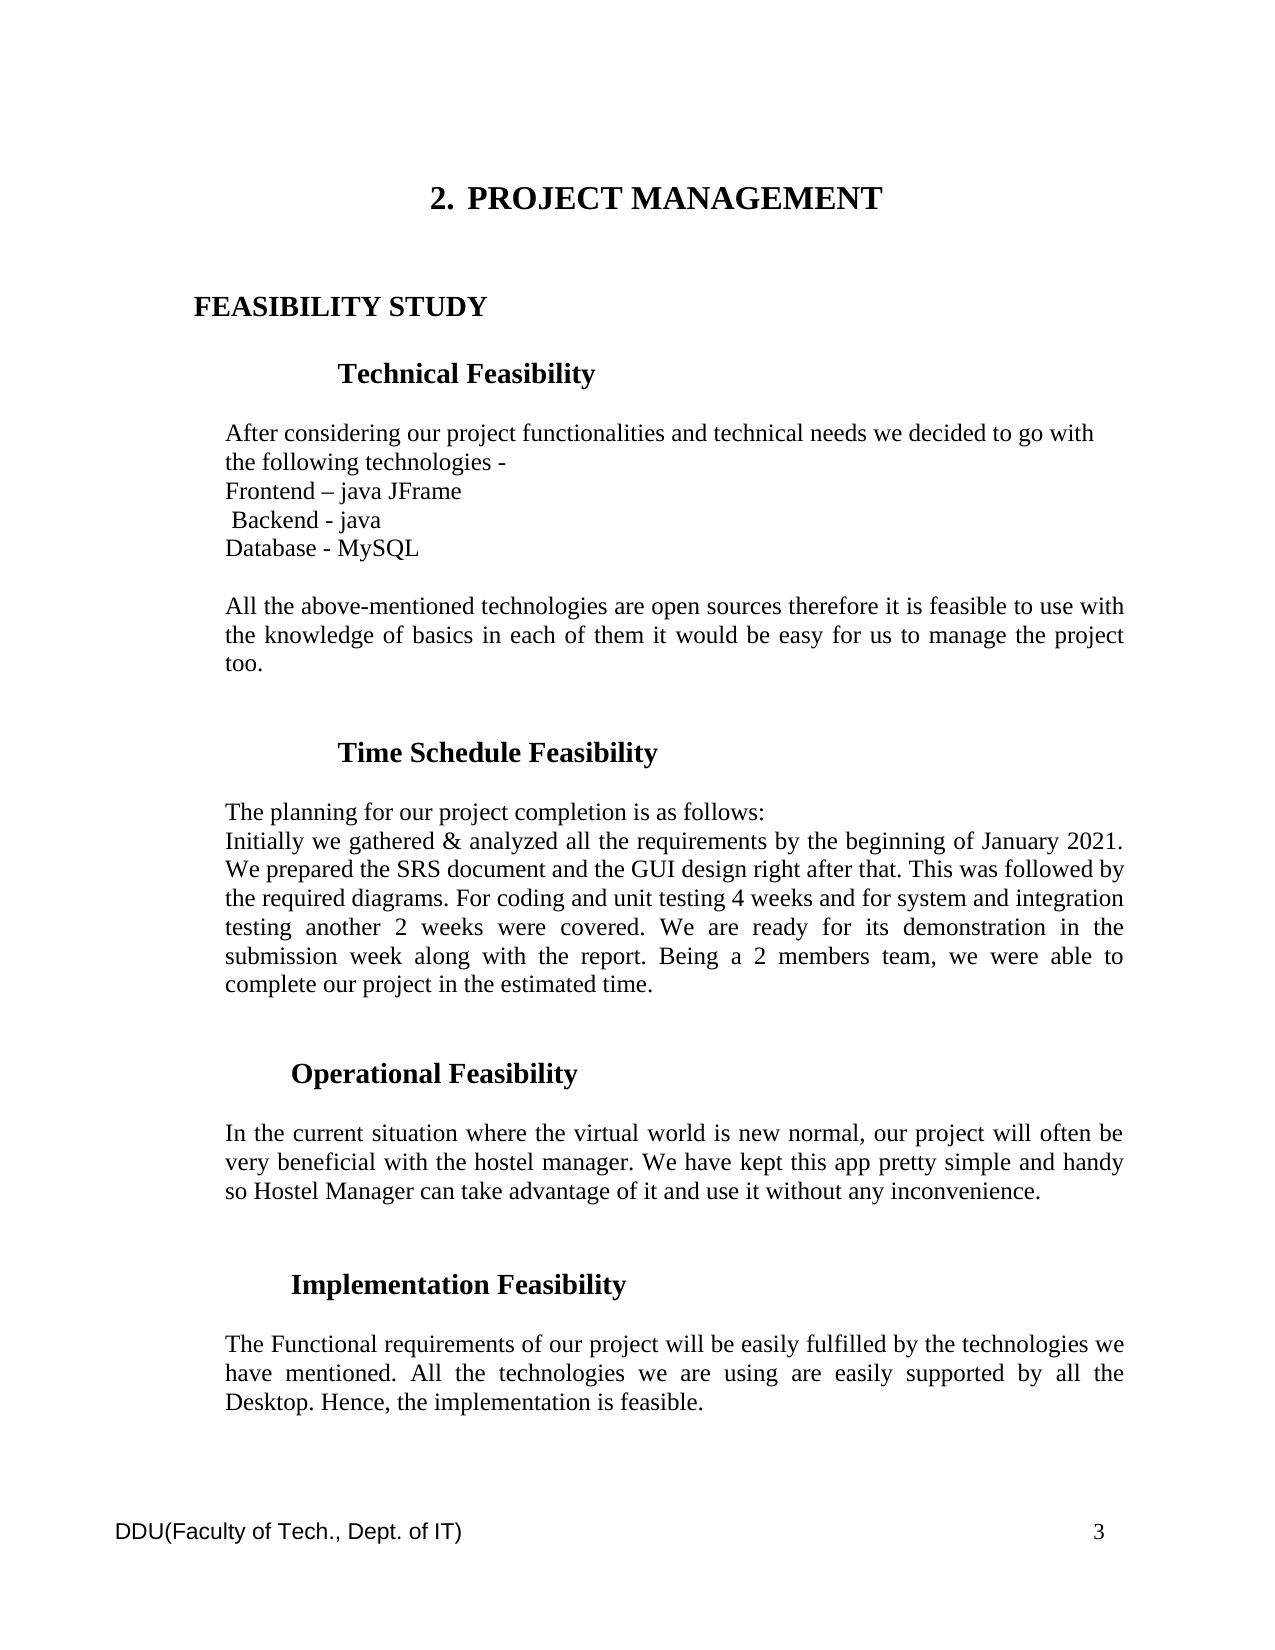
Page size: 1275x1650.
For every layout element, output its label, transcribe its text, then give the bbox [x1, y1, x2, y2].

subtitle PROJECT MANAGEMENT [429, 179, 1250, 217]
text In the current situation where the virtual world is new normal, our project will often be very beneficial with the hostel manager. We have kept this app pretty simple and handy so Hostel Manager can take advantage of it and use it without any inconvenience. [225, 1118, 1125, 1204]
subtitle Operational Feasibility [291, 1056, 1250, 1089]
text All the above-mentioned technologies are open sources therefore it is feasible to use with the knowledge of basics in each of them it would be easy for us to manage the project too. [225, 591, 1125, 677]
text Frontend – java JFrame [225, 476, 738, 505]
text Backend - java [225, 505, 738, 533]
text The planning for our project completion is as follows: [225, 797, 1250, 826]
text The Functional requirements of our project will be easily fulfilled by the technologies we have mentioned. All the technologies we are using are easily supported by all the Desktop. Hence, the implementation is feasible. [225, 1329, 1126, 1415]
text After considering our project functionalities and technical needs we decided to go with the following technologies - [225, 418, 1123, 476]
subtitle FEASIBILITY STUDY [194, 289, 1250, 323]
subtitle Technical Feasibility [225, 356, 1250, 390]
subtitle Time Schedule Feasibility [225, 735, 1250, 768]
text Initially we gathered & analyzed all the requirements by the beginning of January 2021. We prepared the SRS document and the GUI design right after that. This was followed by the required diagrams. For coding and unit testing 4 weeks and for system and integration testing another 2 weeks were covered. We are ready for its demonstration in the submission week along with the report. Being a 2 members team, we were able to complete our project in the estimated time. [225, 826, 1125, 998]
subtitle Implementation Feasibility [291, 1267, 1250, 1300]
text Database - MySQL [225, 533, 1250, 562]
